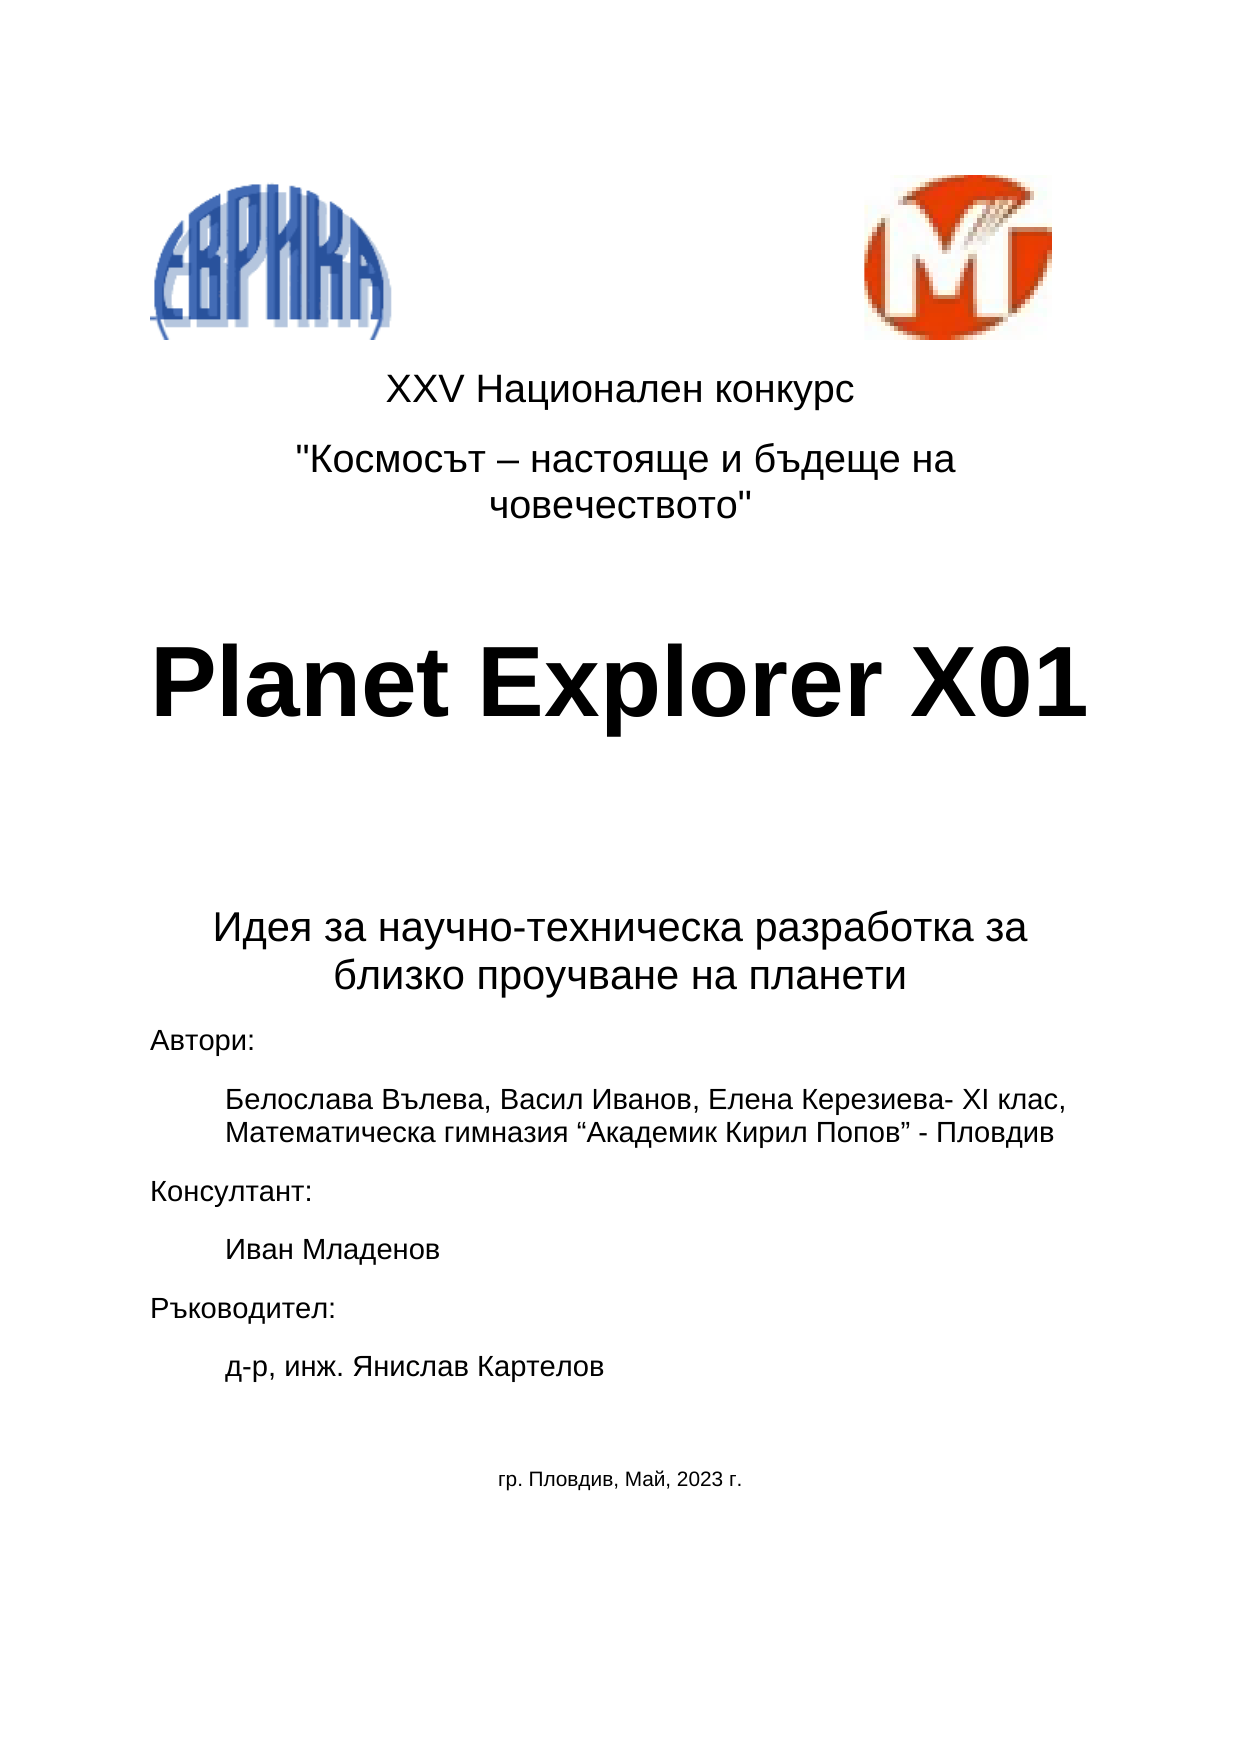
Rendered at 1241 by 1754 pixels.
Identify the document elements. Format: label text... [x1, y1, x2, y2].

text Ръководител: [150, 1291, 1090, 1324]
text Автори: [150, 1023, 1090, 1057]
text Идея за научно-техническа разработка за близко проучване на планети [150, 902, 1090, 998]
text д-р, инж. Янислав Картелов [150, 1349, 1090, 1383]
picture [864, 175, 1052, 340]
text Белослава Вълева, Васил Иванов, Елена Керезиева- XI клас, Математическа гимназия “Академик Кирил Попов” - Пловдив [225, 1082, 1090, 1149]
text Консултант: [150, 1174, 1090, 1207]
text Иван Младенов [150, 1232, 1090, 1266]
picture [150, 180, 393, 340]
text Planet Explorer X01 [150, 622, 1090, 737]
text гр. Пловдив, Май, 2023 г. [150, 1466, 1090, 1490]
text "Космосът – настояще и бъдеще на човечеството" [150, 435, 1090, 527]
text ХXV Национален конкурс [150, 365, 1090, 410]
